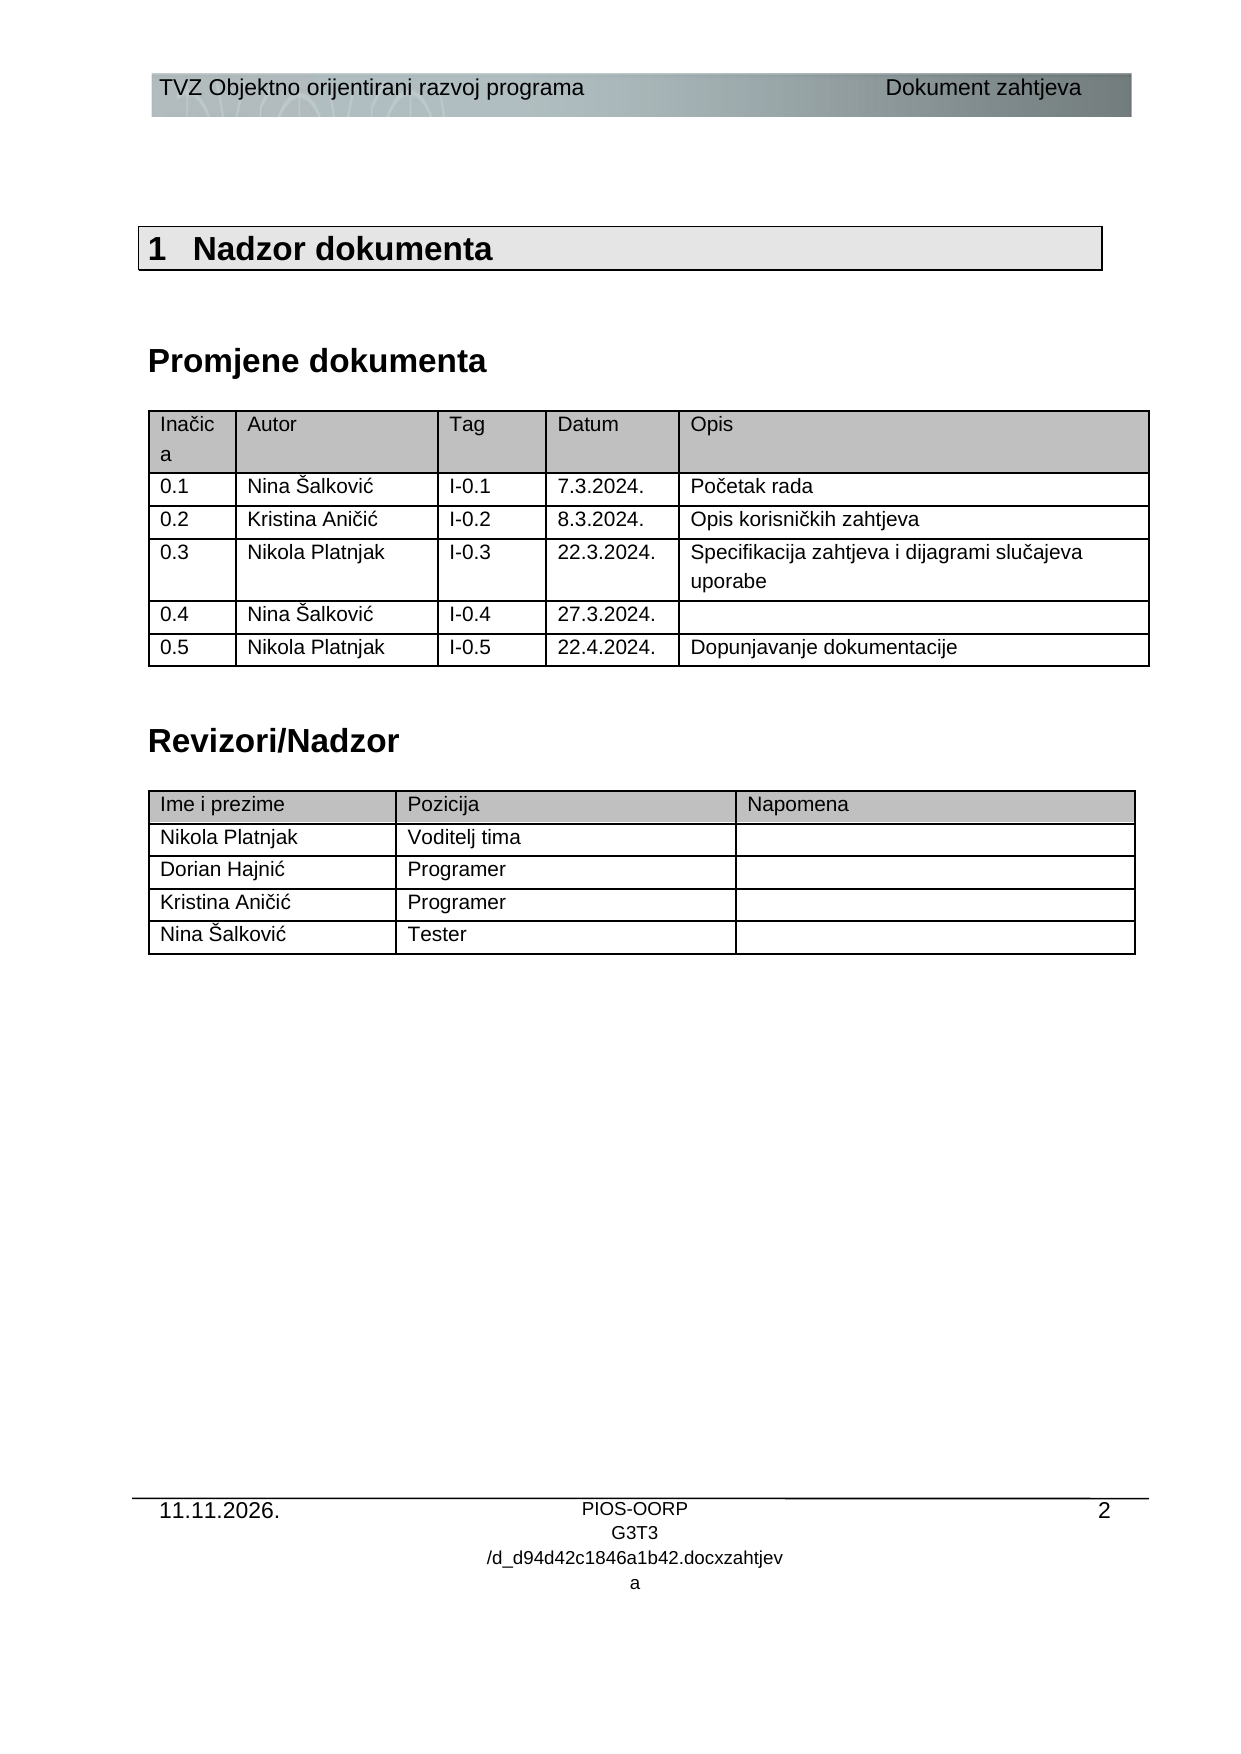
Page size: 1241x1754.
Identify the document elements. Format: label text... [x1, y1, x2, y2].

table_cell Nina Šalković [150, 922, 395, 953]
table_header Napomena [737, 792, 1134, 822]
table_cell I-0.5 [439, 635, 545, 665]
table_cell Voditelj tima [397, 825, 735, 855]
table_cell 0.1 [150, 474, 235, 505]
table_cell Nina Šalković [237, 602, 437, 632]
table_cell Programer [397, 857, 735, 888]
table_cell Kristina Aničić [150, 890, 395, 920]
table_cell I-0.1 [439, 474, 545, 505]
table_cell 0.4 [150, 602, 235, 632]
table_cell 0.5 [150, 635, 235, 665]
table_cell [737, 922, 1134, 953]
table_cell [737, 890, 1134, 920]
table_cell Kristina Aničić [237, 507, 437, 537]
table_cell Dopunjavanje dokumentacije [680, 635, 1148, 665]
table_cell Nikola Platnjak [237, 635, 437, 665]
text Promjene dokumenta [148, 341, 1093, 379]
table_cell 0.3 [150, 540, 235, 600]
table_header Tag [439, 412, 545, 472]
table_cell I-0.3 [439, 540, 545, 600]
table_cell 22.4.2024. [547, 635, 678, 665]
table_cell 27.3.2024. [547, 602, 678, 632]
table_cell I-0.4 [439, 602, 545, 632]
table_header Pozicija [397, 792, 735, 822]
table_header Autor [237, 412, 437, 472]
table_cell Specifikacija zahtjeva i dijagrami slučajeva uporabe [680, 540, 1148, 600]
table_header Inačica [150, 412, 235, 472]
table_cell 8.3.2024. [547, 507, 678, 537]
table_cell 7.3.2024. [547, 474, 678, 505]
table_cell Nikola Platnjak [237, 540, 437, 600]
table_cell [737, 825, 1134, 855]
subtitle Nadzor dokumenta [139, 227, 1101, 269]
table_cell [737, 857, 1134, 888]
table_cell Programer [397, 890, 735, 920]
table_header Datum [547, 412, 678, 472]
table_header Opis [680, 412, 1148, 472]
table_cell I-0.2 [439, 507, 545, 537]
table_cell 22.3.2024. [547, 540, 678, 600]
table_cell Dorian Hajnić [150, 857, 395, 888]
table_header Ime i prezime [150, 792, 395, 822]
table_cell Opis korisničkih zahtjeva [680, 507, 1148, 537]
table_cell [680, 602, 1148, 632]
table_cell 0.2 [150, 507, 235, 537]
table_cell Nikola Platnjak [150, 825, 395, 855]
table_cell Tester [397, 922, 735, 953]
picture [151, 73, 1132, 117]
table_cell Početak rada [680, 474, 1148, 505]
text Revizori/Nadzor [148, 721, 1093, 759]
table_cell Nina Šalković [237, 474, 437, 505]
